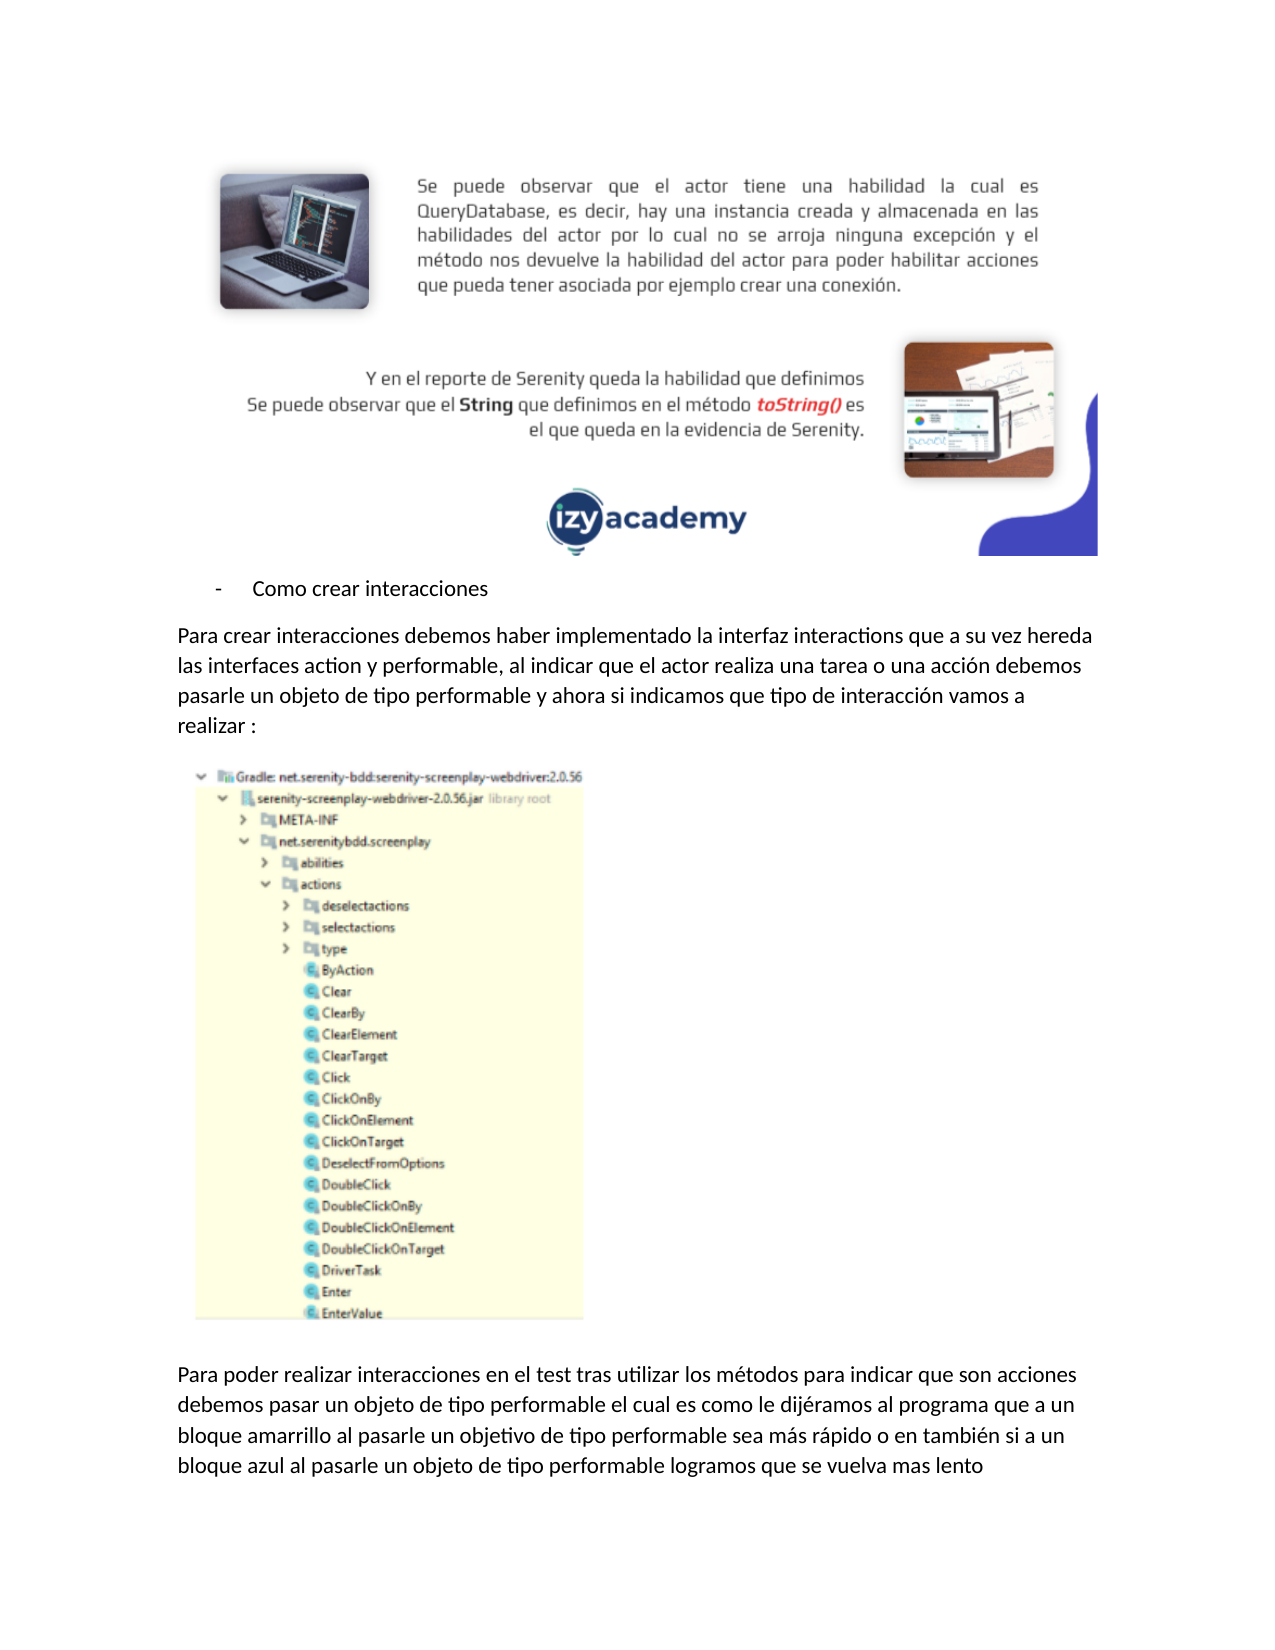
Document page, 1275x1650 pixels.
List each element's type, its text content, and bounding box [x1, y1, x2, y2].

picture [177, 758, 629, 1342]
list Como crear interacciones [215, 574, 1098, 602]
picture [177, 147, 1098, 556]
text Para crear interacciones debemos haber implementado la interfaz interactions que a su vez hereda las interfaces action y performable, al indicar que el actor realiza una tarea o una acción debemos pasarle un objeto de tipo performable y ahora si indicamos que tipo de interacción vamos a realizar : [177, 621, 1098, 740]
text Para poder realizar interacciones en el test tras utilizar los métodos para indicar que son acciones debemos pasar un objeto de tipo performable el cual es como le dijéramos al programa que a un bloque amarrillo al pasarle un objetivo de tipo performable sea más rápido o en también si a un bloque azul al pasarle un objeto de tipo performable logramos que se vuelva mas lento [177, 1360, 1098, 1479]
